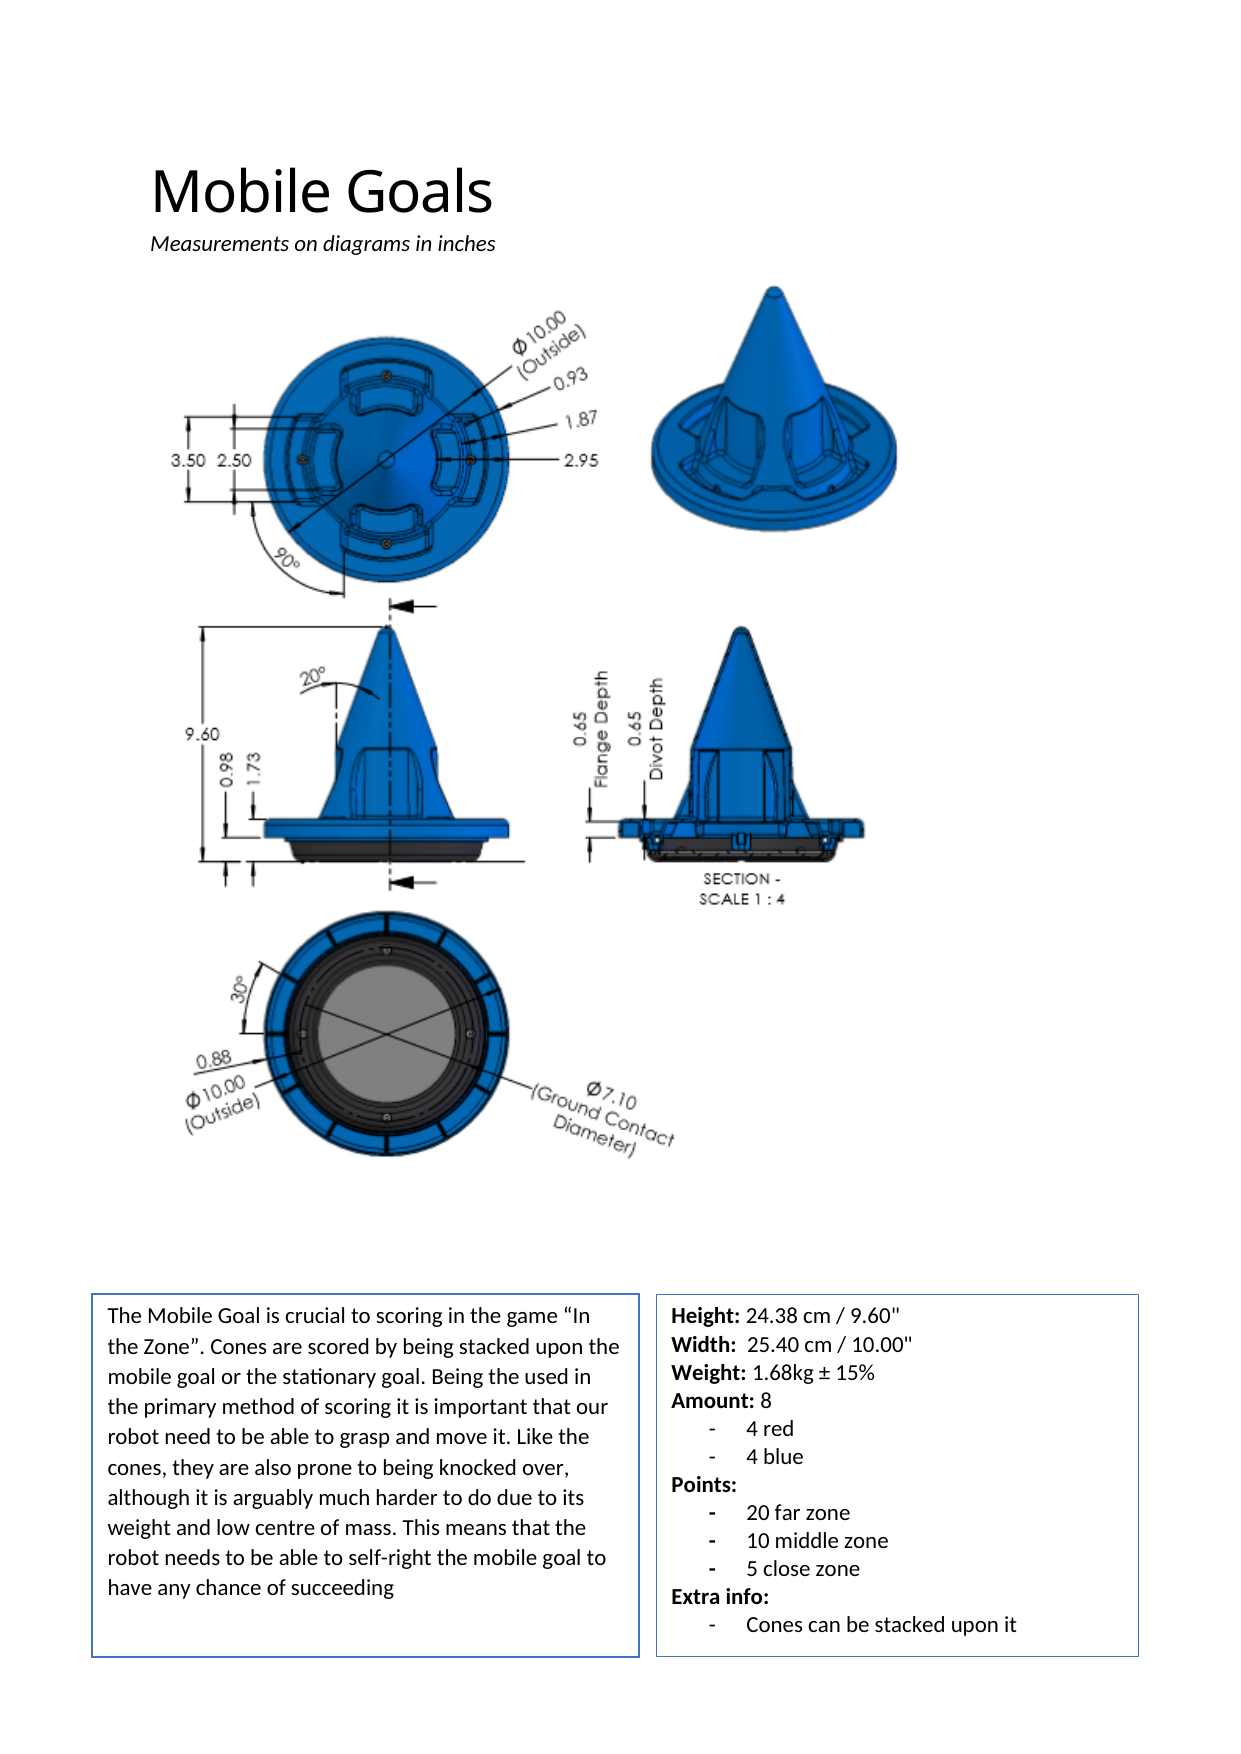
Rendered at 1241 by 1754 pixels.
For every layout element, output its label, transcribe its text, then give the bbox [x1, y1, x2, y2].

picture [150, 276, 911, 1177]
title Mobile Goals [150, 150, 1090, 229]
text Measurements on diagrams in inches [150, 229, 1090, 257]
